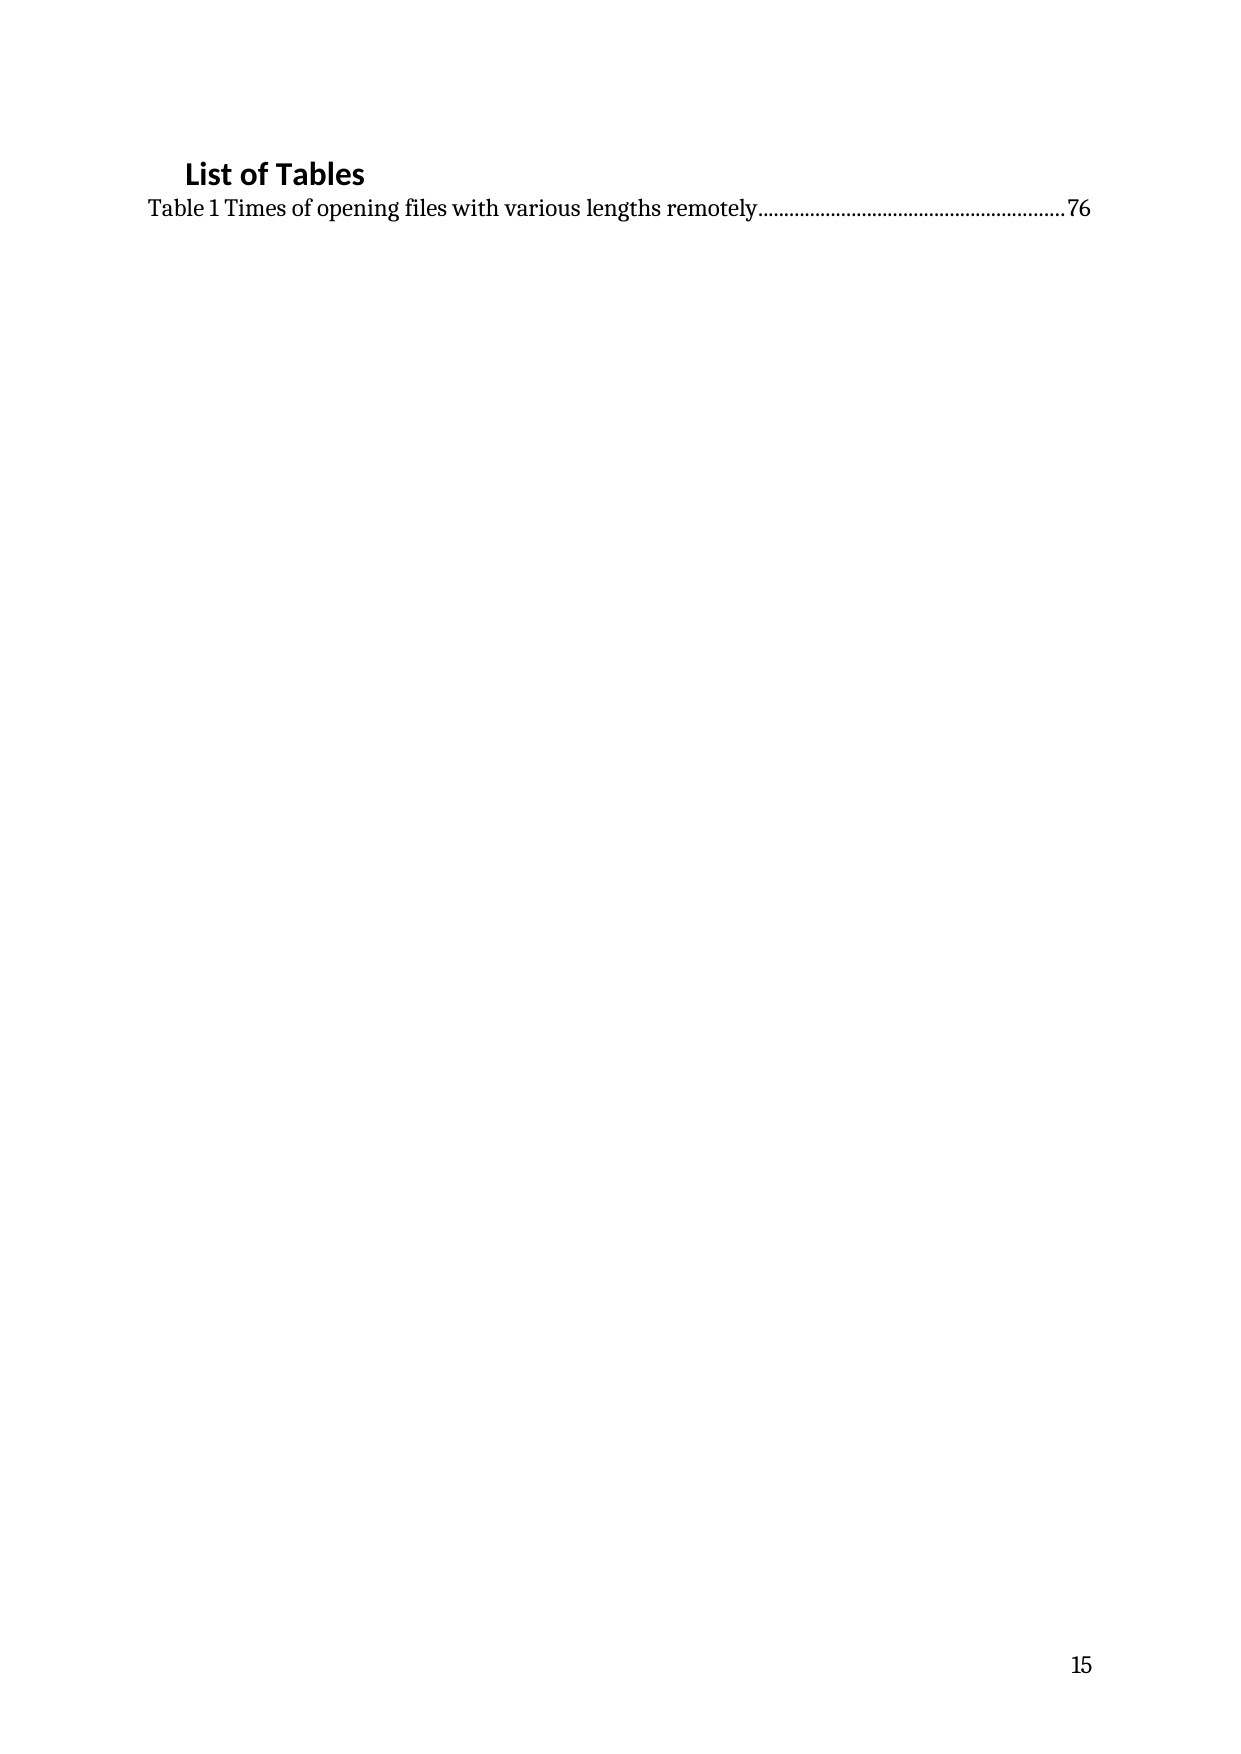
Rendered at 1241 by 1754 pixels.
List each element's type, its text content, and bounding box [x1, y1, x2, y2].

subtitle List of Tables [185, 153, 1092, 194]
text Table 1 Times of opening files with various lengths remotely 76 [148, 194, 1092, 223]
